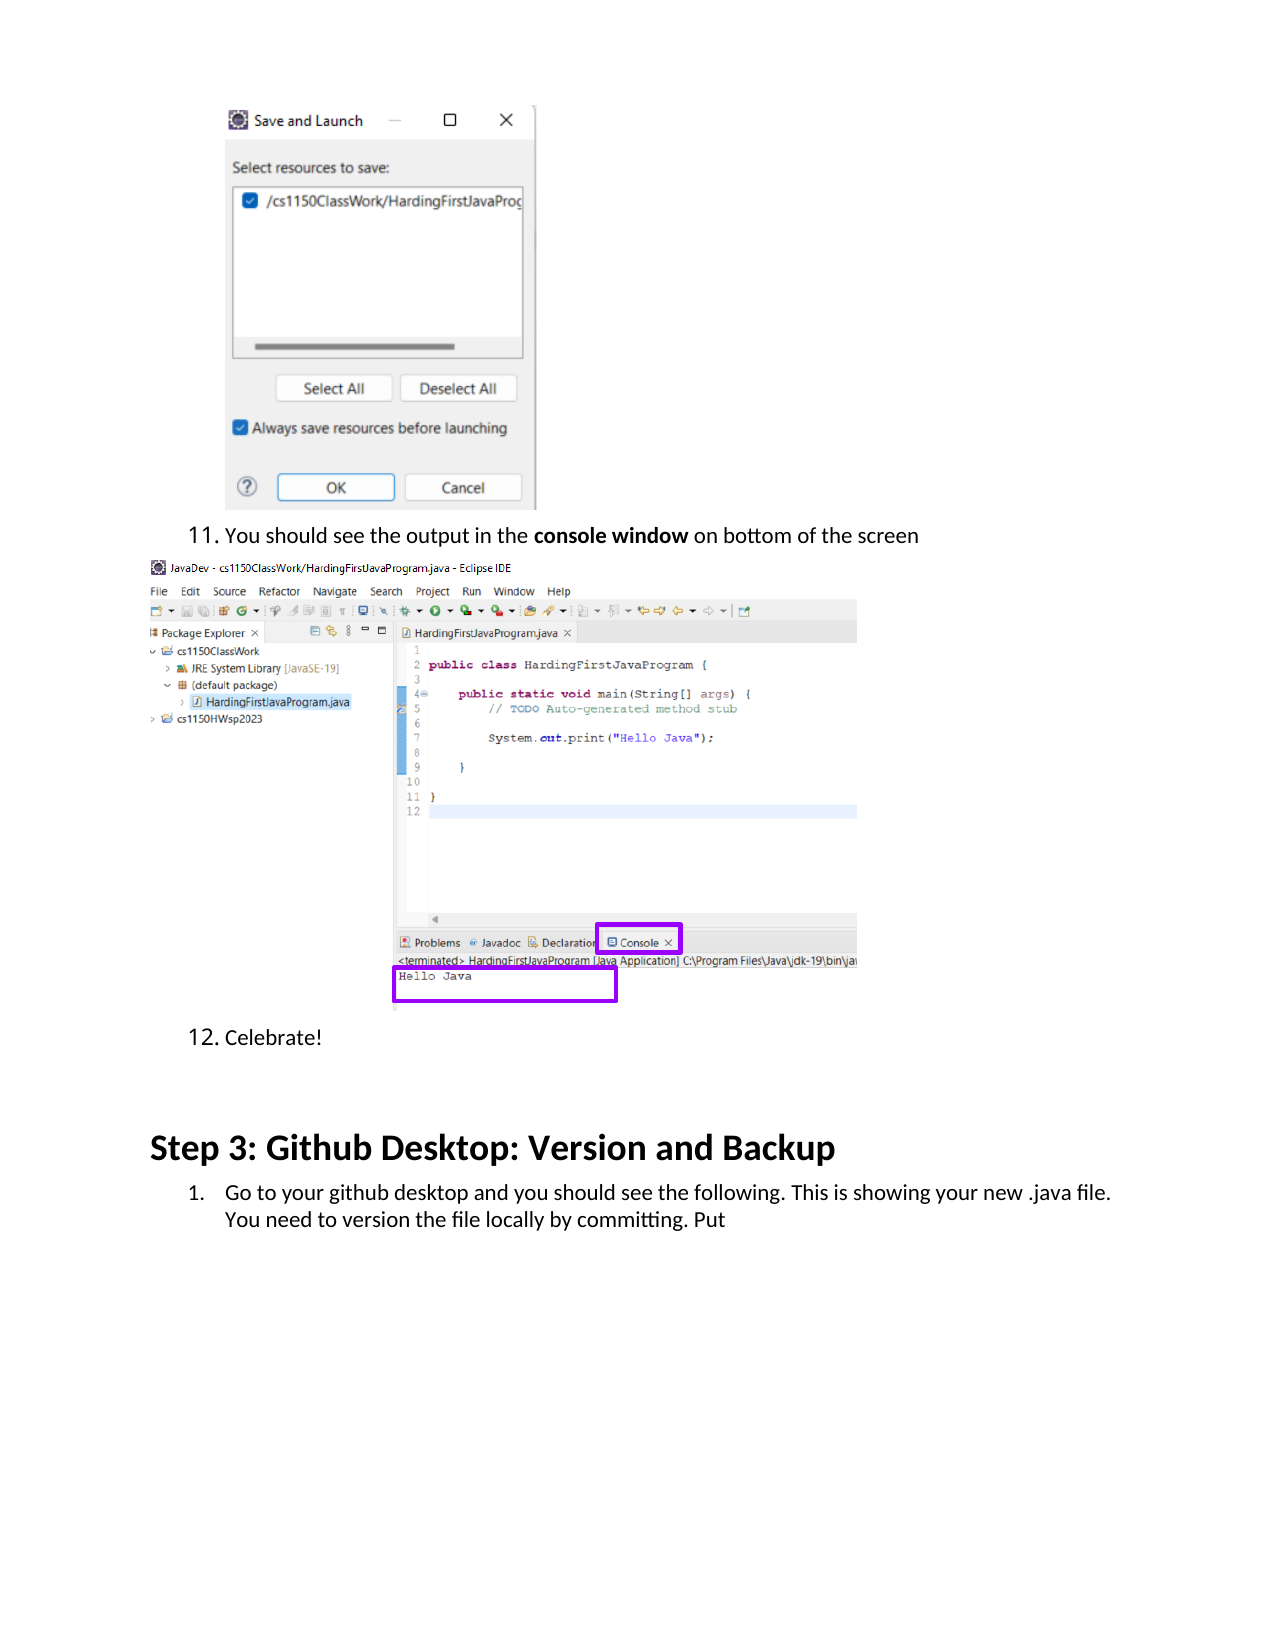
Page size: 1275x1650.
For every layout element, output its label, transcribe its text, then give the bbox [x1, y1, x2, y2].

list You should see the output in the console window on bottom of the screen [187, 510, 1125, 557]
subtitle Step 3: Github Desktop: Version and Backup [150, 1123, 1125, 1169]
list Celebrate! [187, 1011, 1125, 1058]
picture [225, 105, 537, 510]
list Go to your github desktop and you should see the following. This is showing your new .java file. You need to version the file locally by committing. Put [187, 1178, 1125, 1234]
picture [150, 556, 857, 1011]
